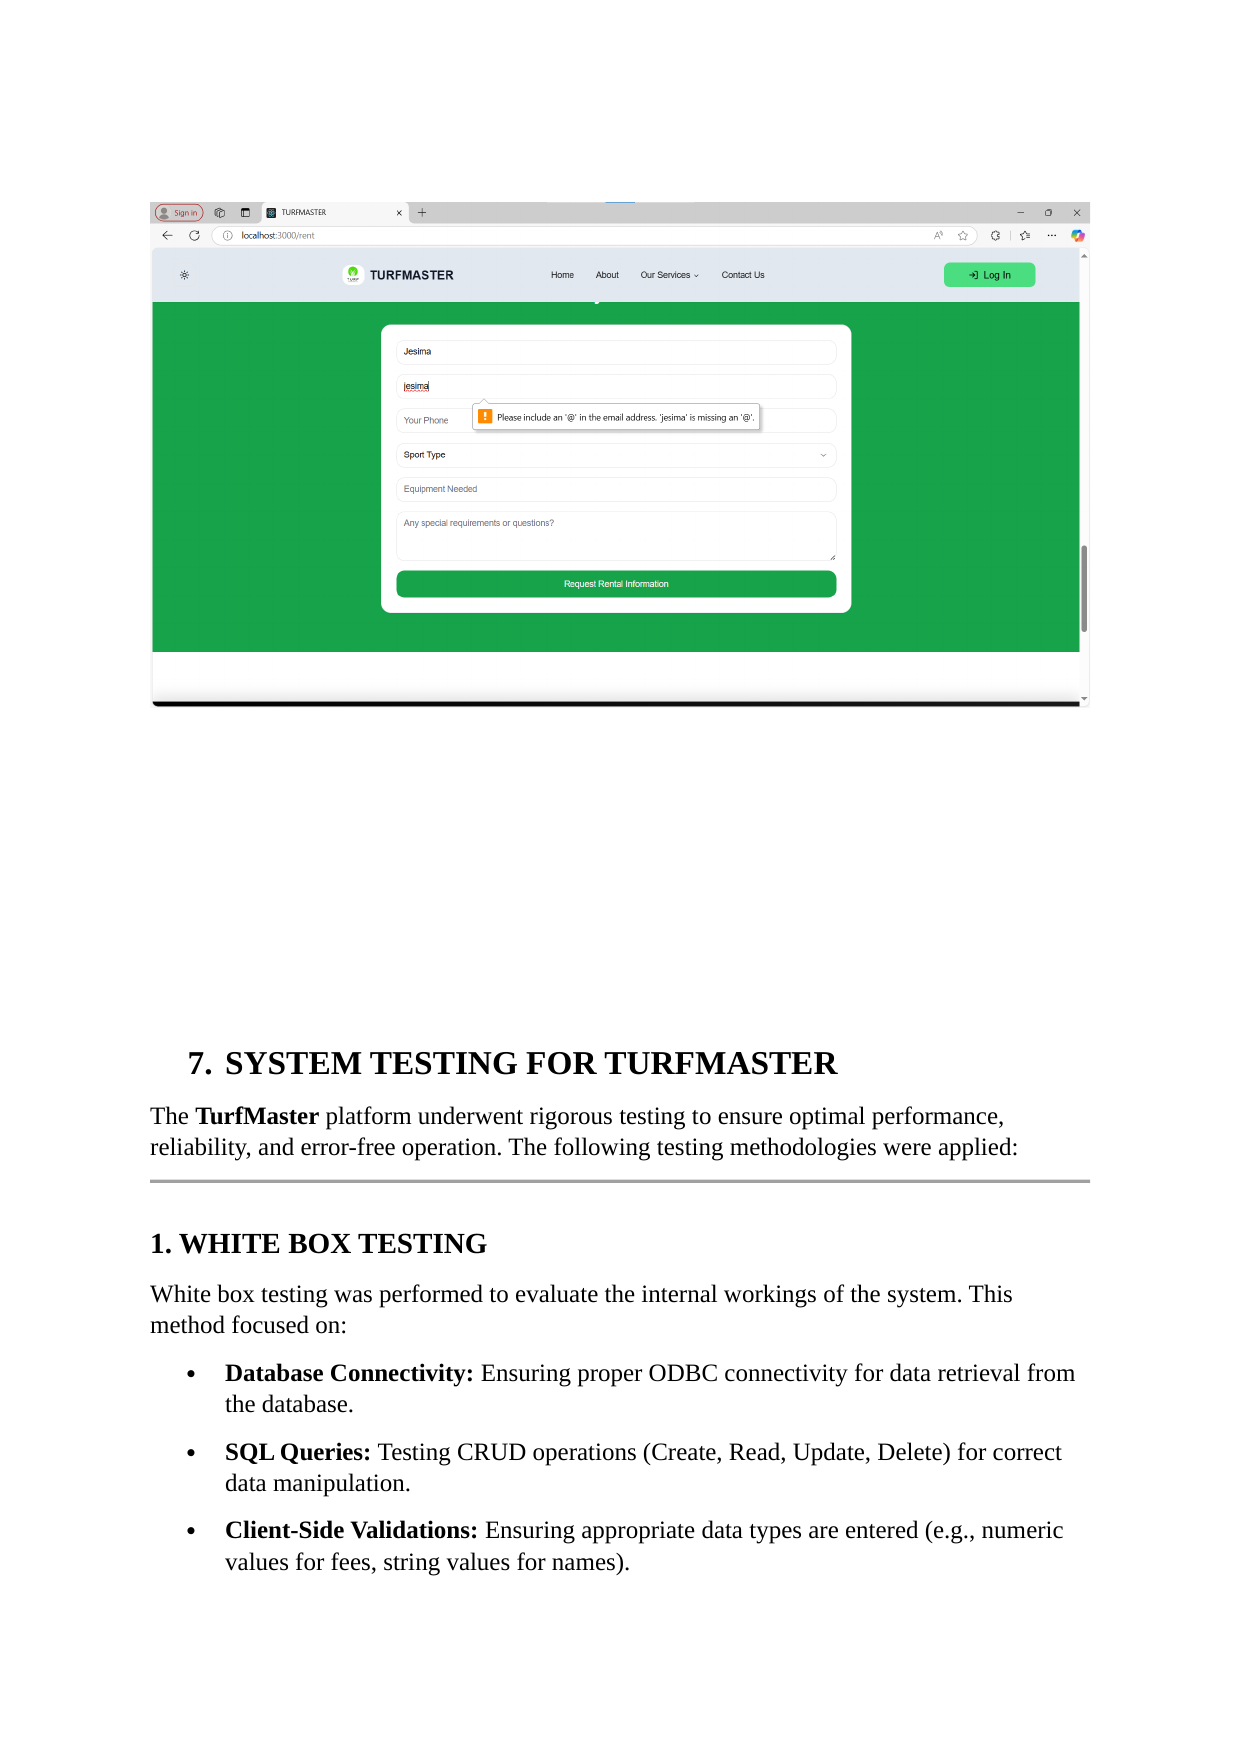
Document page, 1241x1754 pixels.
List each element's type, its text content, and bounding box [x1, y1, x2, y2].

list SYSTEM TESTING FOR TURFMASTER [187, 1043, 1090, 1081]
list SQL Queries: Testing CRUD operations (Create, Read, Update, Delete) for correct data manipulation. [187, 1437, 1090, 1497]
text 1. WHITE BOX TESTING [150, 1227, 1090, 1260]
list Client-Side Validations: Ensuring appropriate data types are entered (e.g., numeric values for fees, string values for names). [187, 1516, 1090, 1575]
picture [150, 202, 1091, 708]
list Database Connectivity: Ensuring proper ODBC connectivity for data retrieval from the database. [187, 1358, 1090, 1418]
text White box testing was performed to evaluate the internal workings of the system. This method focused on: [150, 1279, 1090, 1339]
text The TurfMaster platform underwent rigorous testing to ensure optimal performance, reliability, and error-free operation. The following testing methodologies were applied: [150, 1101, 1090, 1161]
